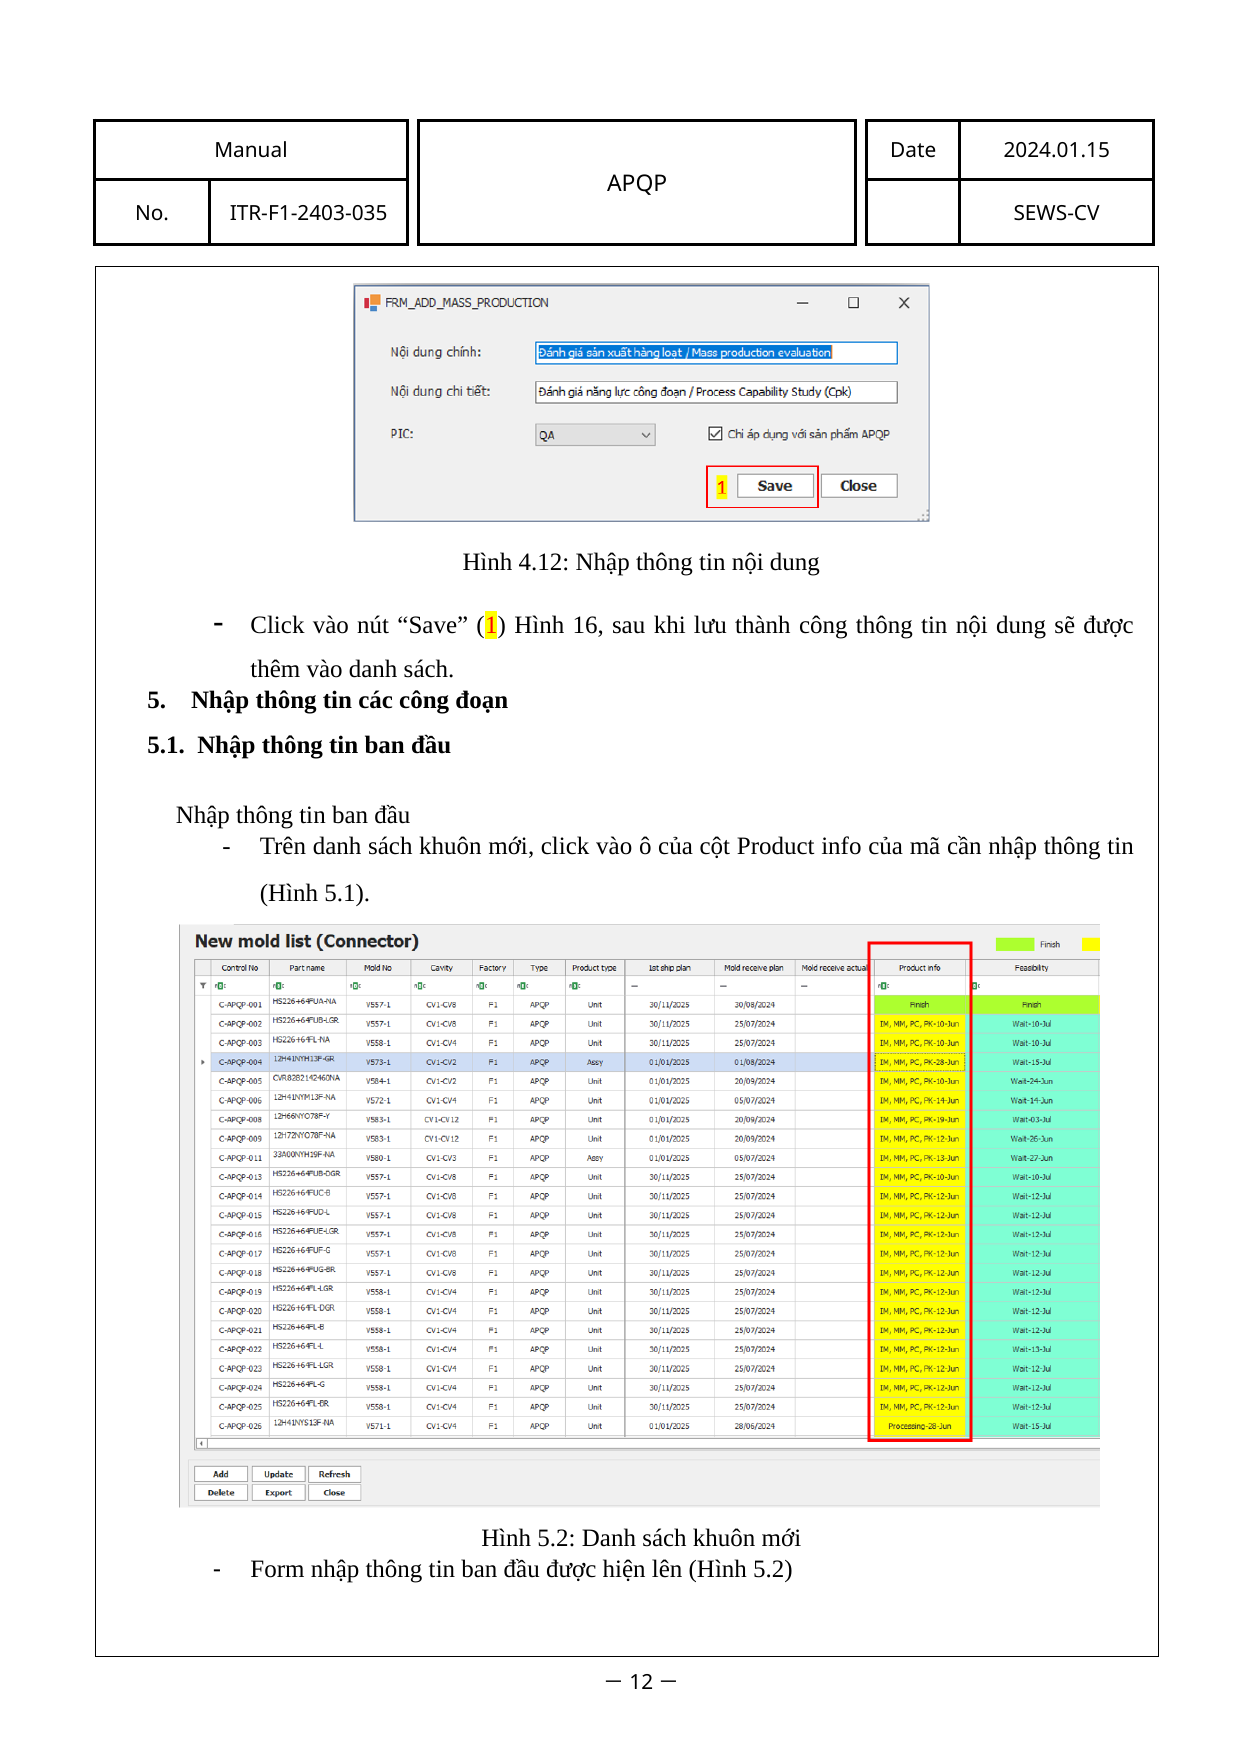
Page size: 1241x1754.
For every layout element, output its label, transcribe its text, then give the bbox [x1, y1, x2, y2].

text Nhập thông tin các công đoạn [147, 684, 1135, 714]
list Form nhập thông tin ban đầu được hiện lên (Hình 5.2) [213, 1553, 1135, 1583]
list Trên danh sách khuôn mới, click vào ô của cột Product info của mã cần nhập thông tin (Hình 5.1). [222, 830, 1135, 907]
picture [177, 921, 1105, 1508]
list Hình 5.2: Danh sách khuôn mới [147, 1522, 1135, 1553]
list Click vào nút “Save” (1) Hình 16, sau khi lưu thành công thông tin nội dung sẽ được thêm vào danh sách. [213, 591, 1135, 684]
list Nhập thông tin ban đầu [176, 799, 1135, 830]
picture [352, 283, 930, 522]
list 5.1. Nhập thông tin ban đầu [147, 729, 1135, 760]
list Hình 4.12: Nhập thông tin nội dung [147, 546, 1135, 576]
